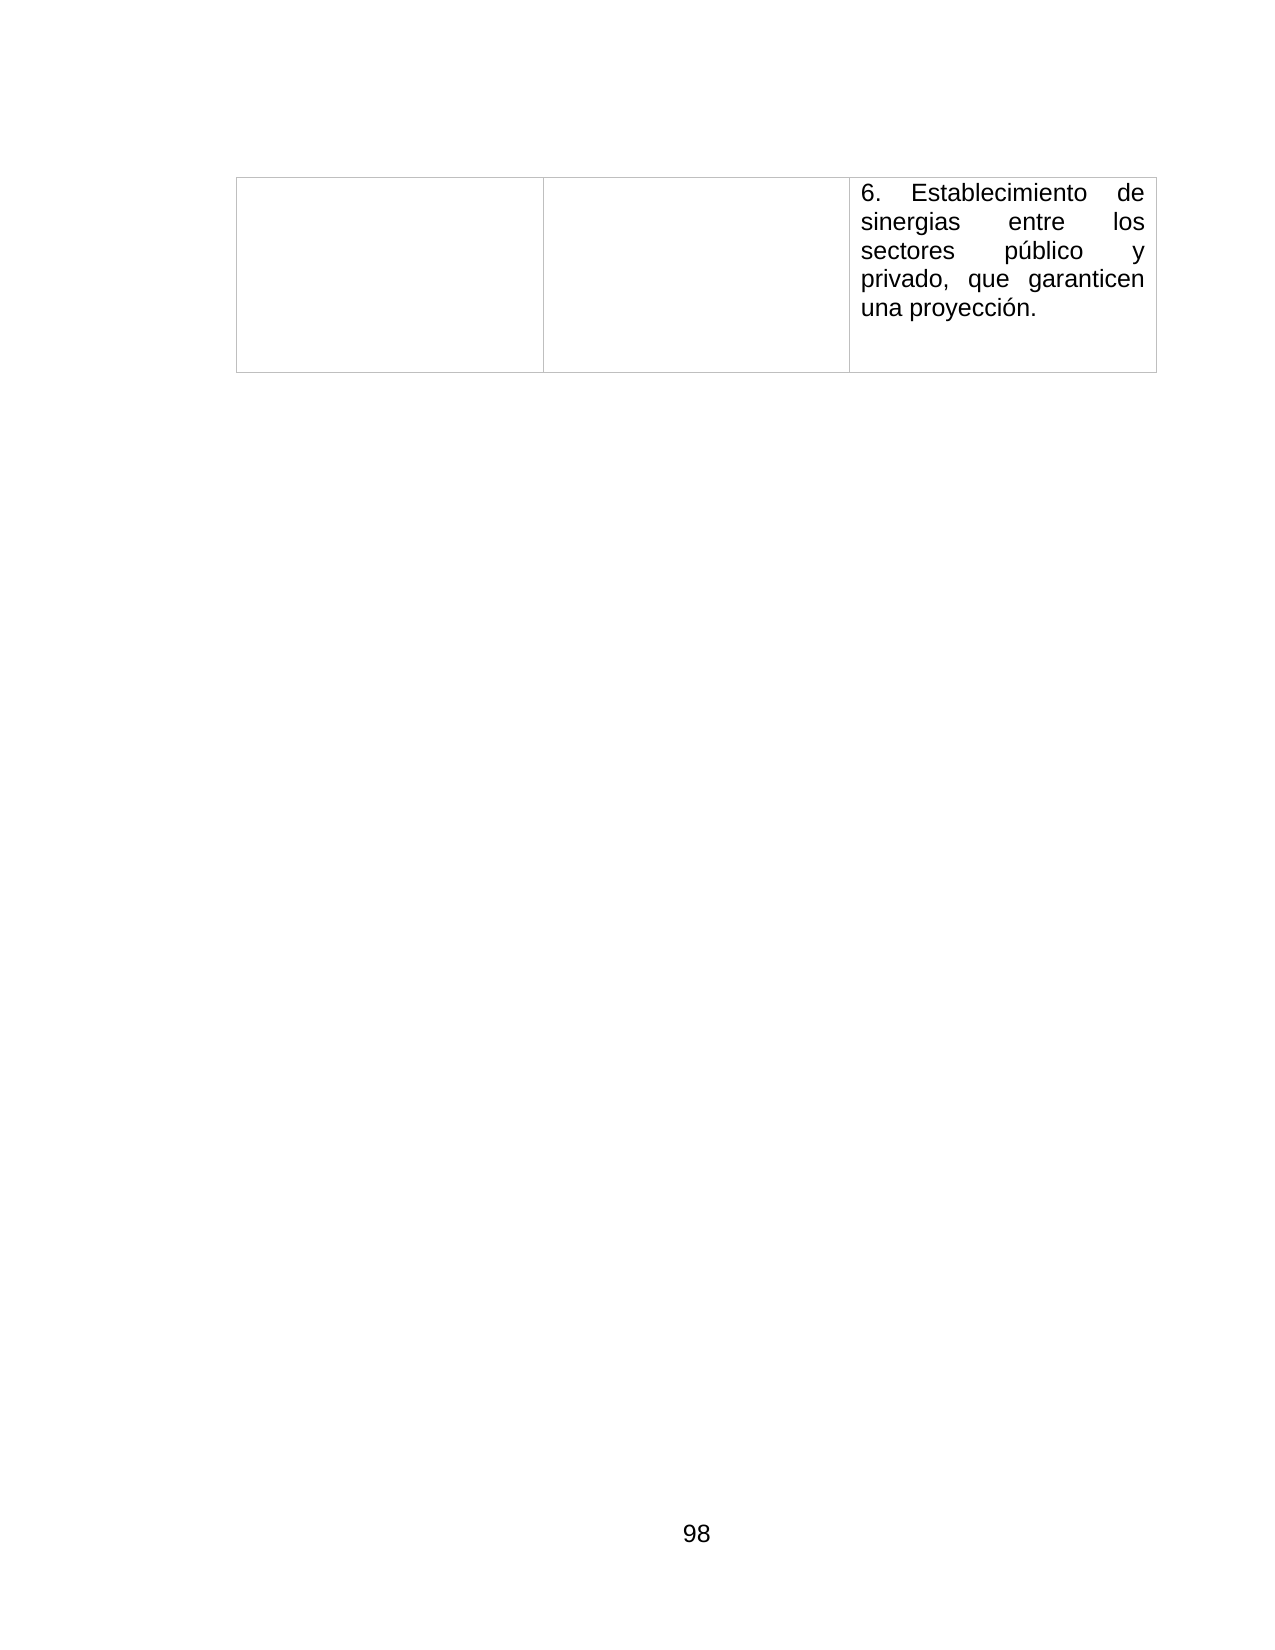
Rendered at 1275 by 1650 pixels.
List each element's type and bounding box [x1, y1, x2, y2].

table_cell [850, 178, 1156, 372]
table_cell [544, 178, 849, 372]
table_cell [237, 178, 543, 372]
